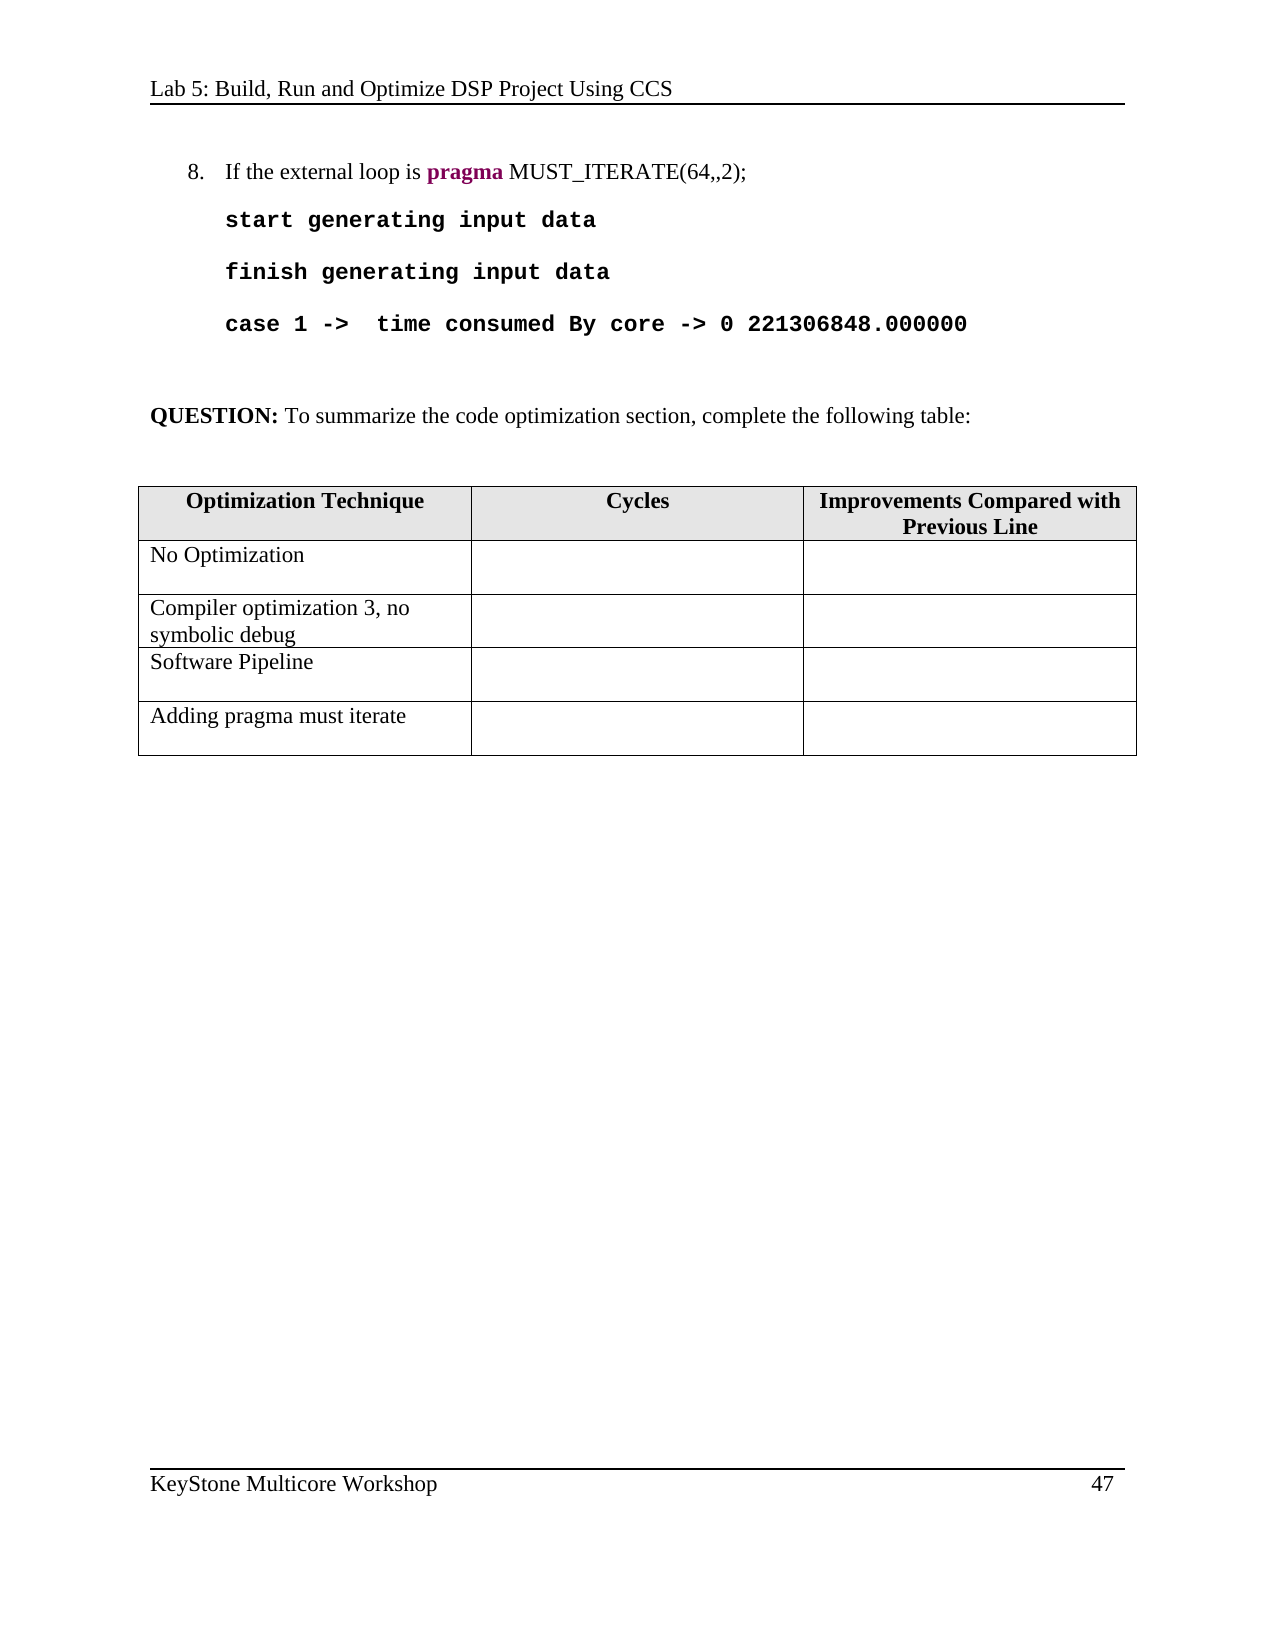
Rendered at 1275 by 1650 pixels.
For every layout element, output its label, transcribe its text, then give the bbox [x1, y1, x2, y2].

table_cell [804, 541, 1136, 593]
table_cell Compiler optimization 3, no symbolic debug [139, 595, 471, 647]
table_cell No Optimization [139, 541, 471, 593]
table_cell [472, 648, 803, 701]
table_cell [804, 702, 1136, 755]
table_cell [804, 648, 1136, 701]
table_cell [804, 595, 1136, 647]
text QUESTION: To summarize the code optimization section, complete the following table: [150, 402, 1125, 429]
list If the external loop is pragma MUST_ITERATE(64,,2); [187, 158, 1125, 184]
text case 1 -> time consumed By core -> 0 221306848.000000 [225, 312, 1125, 338]
table_cell [472, 702, 803, 755]
table_cell Software Pipeline [139, 648, 471, 701]
table_header Improvements Compared with Previous Line [804, 487, 1136, 540]
table_cell [472, 595, 803, 647]
table_cell Adding pragma must iterate [139, 702, 471, 755]
table_header Cycles [472, 487, 803, 540]
text start generating input data [225, 209, 1125, 235]
table_cell [472, 541, 803, 593]
table_header Optimization Technique [139, 487, 471, 540]
text finish generating input data [225, 261, 1125, 287]
